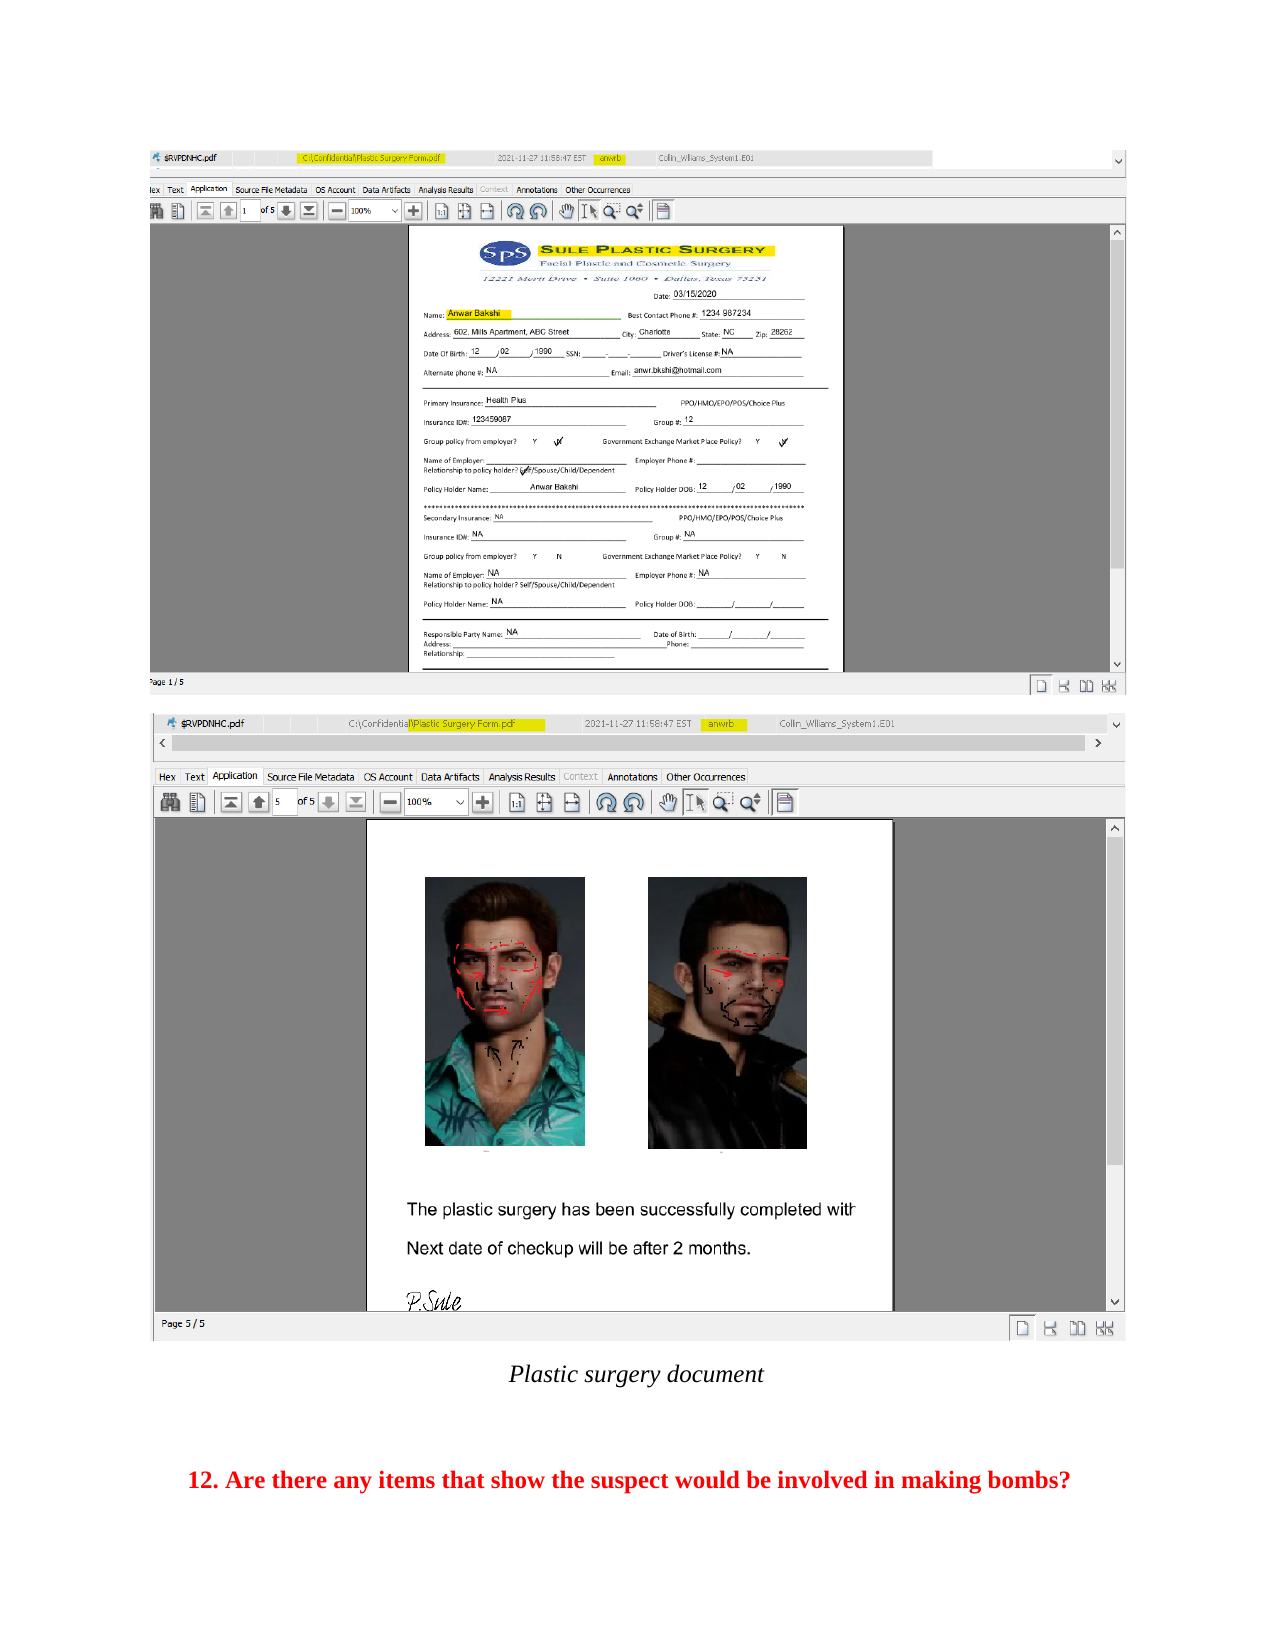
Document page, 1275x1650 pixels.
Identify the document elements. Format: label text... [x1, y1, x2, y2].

list Are there any items that show the suspect would be involved in making bombs? [187, 1466, 1125, 1494]
picture [150, 150, 1128, 695]
picture [150, 713, 1125, 1341]
text Plastic surgery document [150, 1359, 1125, 1388]
